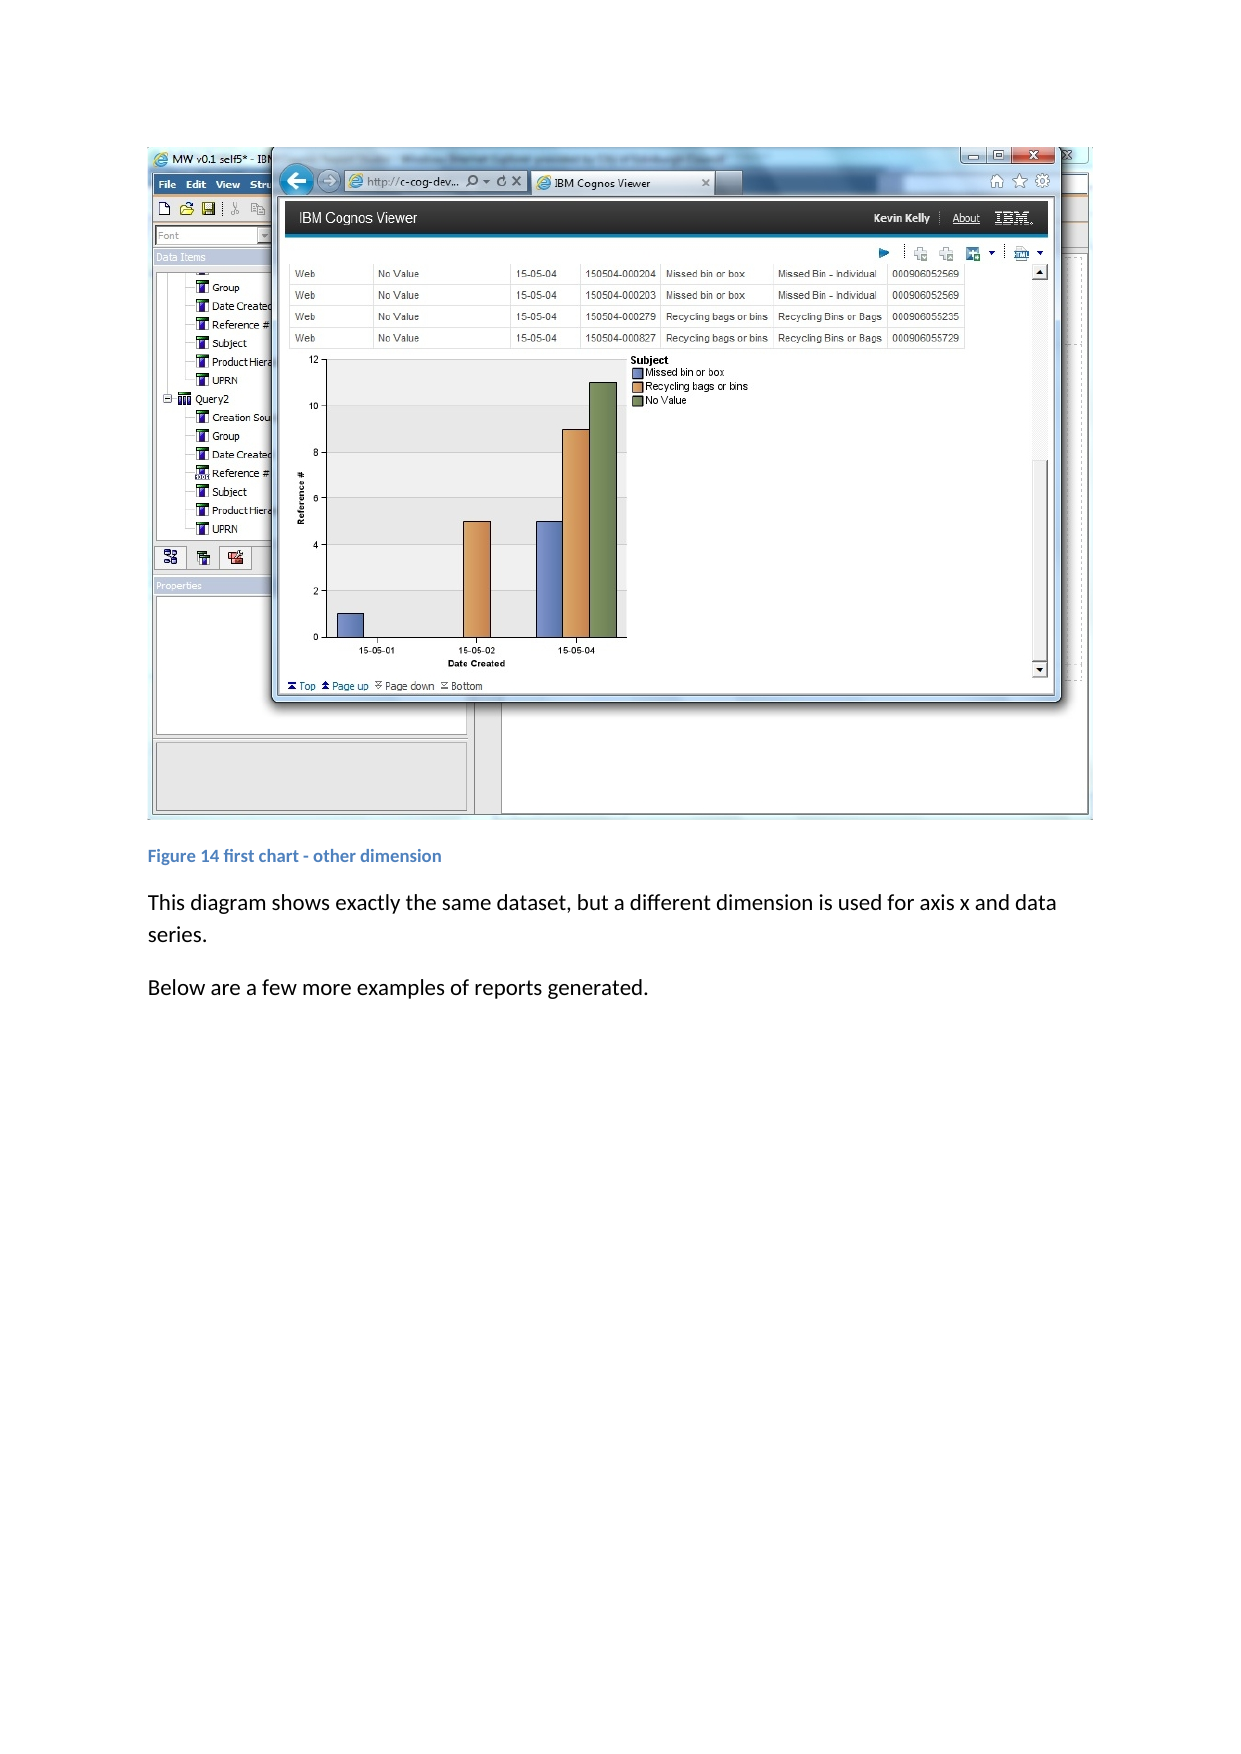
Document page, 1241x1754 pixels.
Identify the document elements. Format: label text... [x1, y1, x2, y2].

text Below are a few more examples of reports generated. [148, 973, 1093, 1001]
text This diagram shows exactly the same dataset, but a different dimension is used for axis x and data series. [148, 888, 1093, 948]
picture [147, 147, 1093, 820]
